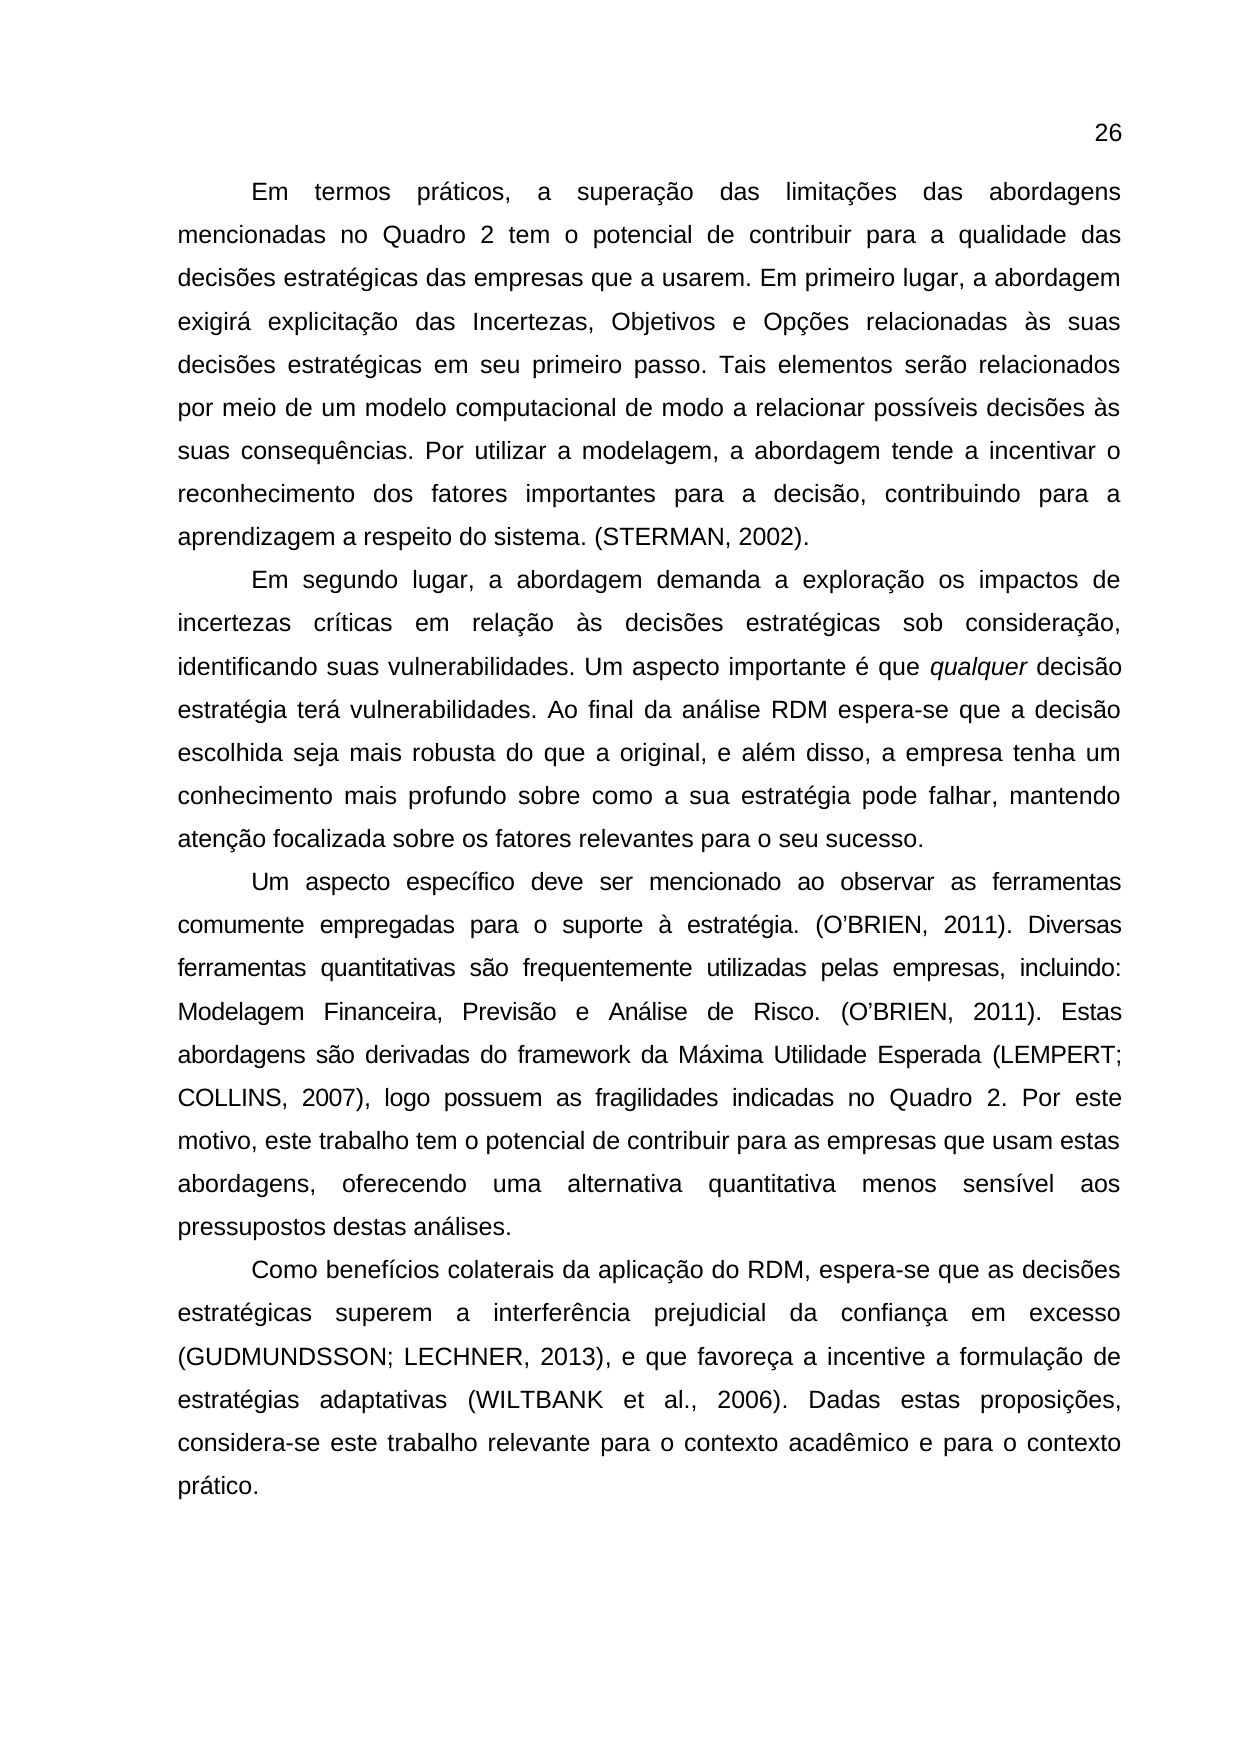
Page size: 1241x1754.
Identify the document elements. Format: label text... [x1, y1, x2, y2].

text Em termos práticos, a superação das limitações das abordagens mencionadas no Quadro 2 tem o potencial de contribuir para a qualidade das decisões estratégicas das empresas que a usarem. Em primeiro lugar, a abordagem exigirá explicitação das Incertezas, Objetivos e Opções relacionadas às suas decisões estratégicas em seu primeiro passo. Tais elementos serão relacionados por meio de um modelo computacional de modo a relacionar possíveis decisões às suas consequências. Por utilizar a modelagem, a abordagem tende a incentivar o reconhecimento dos fatores importantes para a decisão, contribuindo para a aprendizagem a respeito do sistema. (STERMAN, 2002). [177, 177, 1122, 551]
text Um aspecto específico deve ser mencionado ao observar as ferramentas comumente empregadas para o suporte à estratégia. (O’BRIEN, 2011). Diversas ferramentas quantitativas são frequentemente utilizadas pelas empresas, incluindo: Modelagem Financeira, Previsão e Análise de Risco. (O’BRIEN, 2011). Estas abordagens são derivadas do framework da Máxima Utilidade Esperada (LEMPERT; COLLINS, 2007), logo possuem as fragilidades indicadas no Quadro 2. Por este motivo, este trabalho tem o potencial de contribuir para as empresas que usam estas abordagens, oferecendo uma alternativa quantitativa menos sensível aos pressupostos destas análises. [177, 867, 1122, 1241]
text Como benefícios colaterais da aplicação do RDM, espera-se que as decisões estratégicas superem a interferência prejudicial da confiança em excesso (GUDMUNDSSON; LECHNER, 2013), e que favoreça a incentive a formulação de estratégias adaptativas (WILTBANK et al., 2006). Dadas estas proposições, considera-se este trabalho relevante para o contexto acadêmico e para o contexto prático. [177, 1255, 1122, 1500]
text Em segundo lugar, a abordagem demanda a exploração os impactos de incertezas críticas em relação às decisões estratégicas sob consideração, identificando suas vulnerabilidades. Um aspecto importante é que qualquer decisão estratégia terá vulnerabilidades. Ao final da análise RDM espera-se que a decisão escolhida seja mais robusta do que a original, e além disso, a empresa tenha um conhecimento mais profundo sobre como a sua estratégia pode falhar, mantendo atenção focalizada sobre os fatores relevantes para o seu sucesso. [177, 565, 1122, 853]
